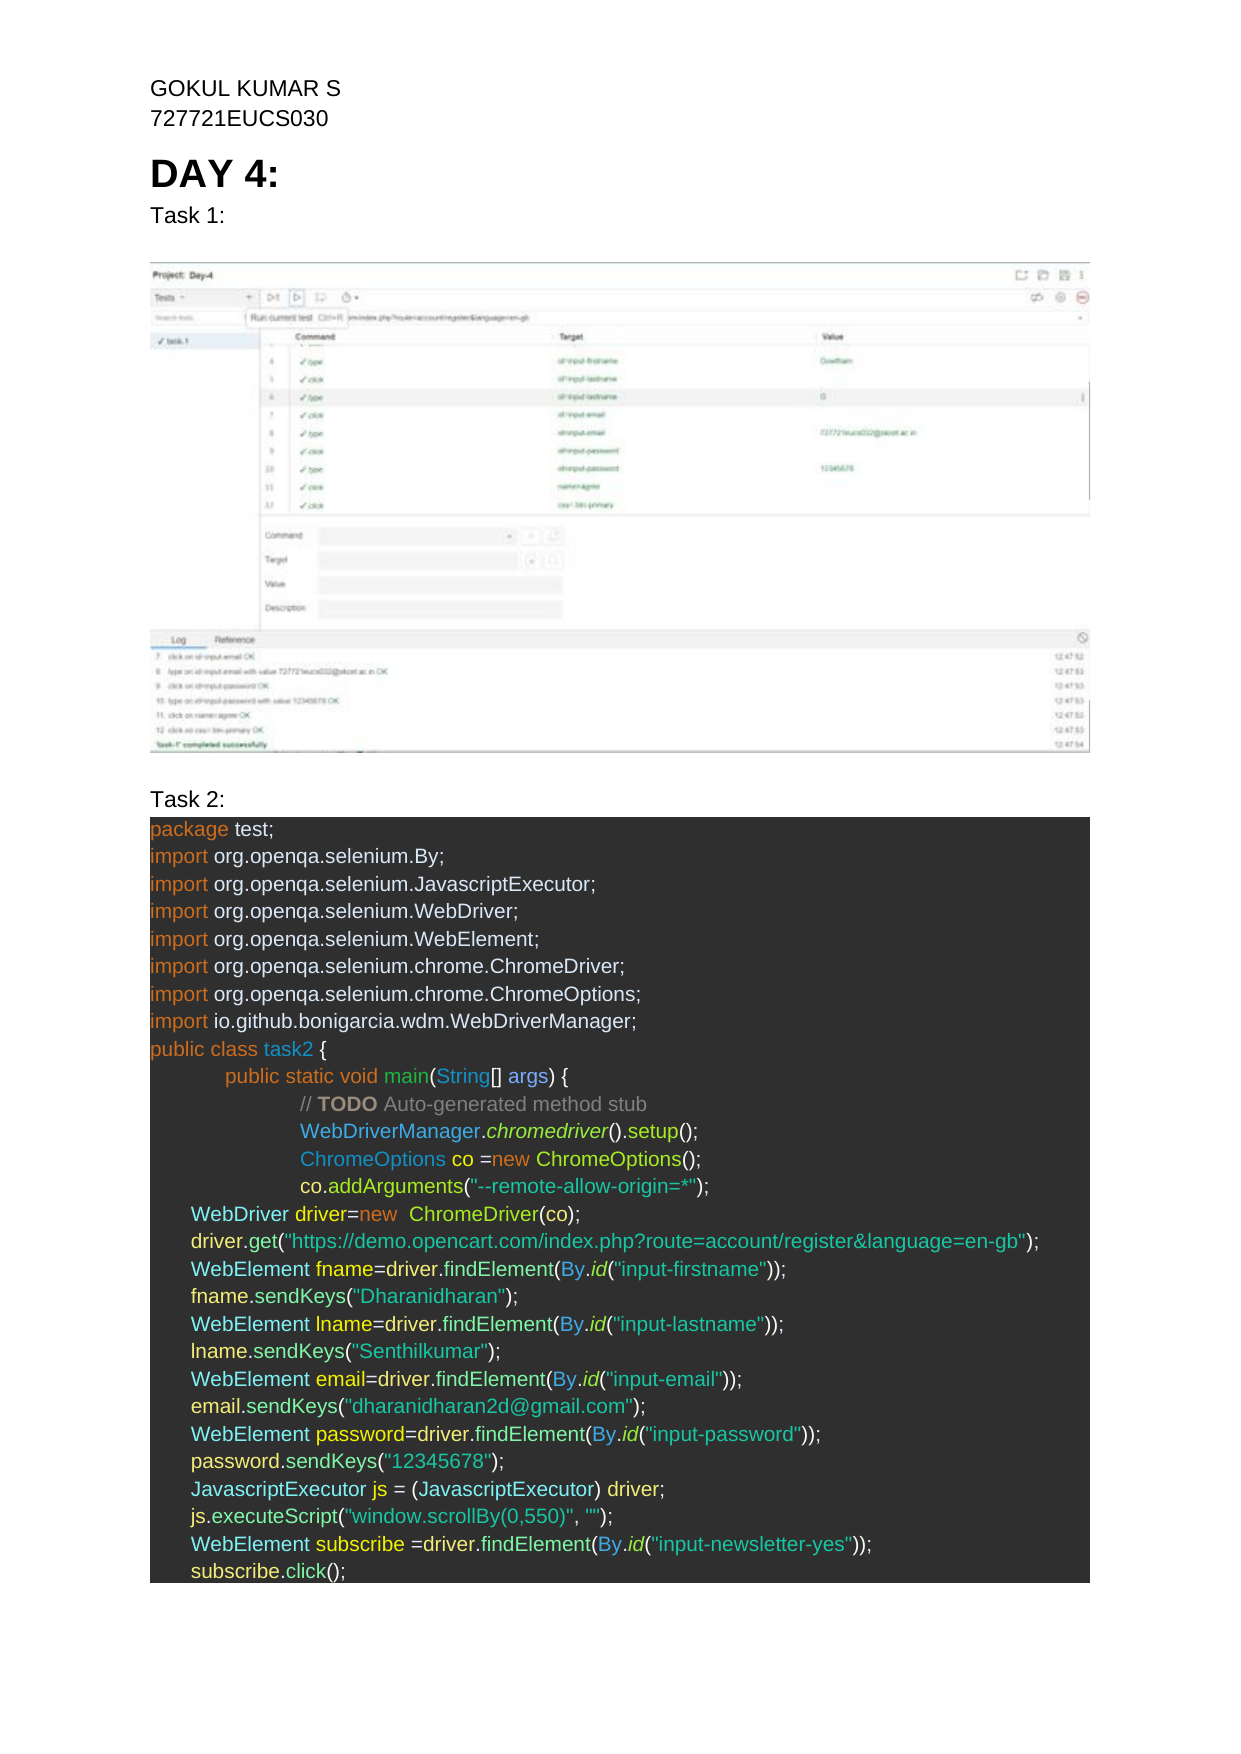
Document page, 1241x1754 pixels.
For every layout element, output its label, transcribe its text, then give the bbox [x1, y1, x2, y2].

text import io.github.bonigarcia.wdm.WebDriverManager; [150, 1009, 1090, 1033]
text subscribe.click(); [150, 1559, 1090, 1583]
text ChromeOptions co =new ChromeOptions(); [150, 1147, 1090, 1171]
text Task 1: [150, 202, 1090, 229]
text public static void main(String[] args) { [150, 1064, 1090, 1088]
text JavascriptExecutor js = (JavascriptExecutor) driver; [150, 1477, 1090, 1501]
text password.sendKeys("12345678"); [150, 1449, 1090, 1473]
text import org.openqa.selenium.By; [150, 844, 1090, 868]
text WebElement fname=driver.findElement(By.id("input-firstname")); [150, 1257, 1090, 1281]
text import org.openqa.selenium.chrome.ChromeDriver; [150, 954, 1090, 978]
text public class task2 { [150, 1037, 1090, 1061]
text import org.openqa.selenium.chrome.ChromeOptions; [150, 982, 1090, 1006]
text // TODO Auto-generated method stub [150, 1092, 1090, 1116]
text WebDriverManager.chromedriver().setup(); [150, 1119, 1090, 1143]
text lname.sendKeys("Senthilkumar"); [150, 1339, 1090, 1363]
text import org.openqa.selenium.WebElement; [150, 927, 1090, 951]
text driver.get("https://demo.opencart.com/index.php?route=account/register&language=en-gb"); [150, 1229, 1090, 1253]
text fname.sendKeys("Dharanidharan"); [150, 1284, 1090, 1308]
text WebElement subscribe =driver.findElement(By.id("input-newsletter-yes")); [150, 1532, 1090, 1556]
text email.sendKeys("dharanidharan2d@gmail.com"); [150, 1394, 1090, 1418]
text Task 2: [150, 786, 1090, 813]
text WebDriver driver=new ChromeDriver(co); [150, 1202, 1090, 1226]
text import org.openqa.selenium.JavascriptExecutor; [150, 872, 1090, 896]
text WebElement lname=driver.findElement(By.id("input-lastname")); [150, 1312, 1090, 1336]
text co.addArguments("--remote-allow-origin=*"); [150, 1174, 1090, 1198]
text package test; [150, 817, 1090, 841]
text WebElement password=driver.findElement(By.id("input-password")); [150, 1422, 1090, 1446]
text WebElement email=driver.findElement(By.id("input-email")); [150, 1367, 1090, 1391]
text DAY 4: [150, 150, 1090, 196]
picture [150, 262, 1091, 753]
text js.executeScript("window.scrollBy(0,550)", ""); [150, 1504, 1090, 1528]
text import org.openqa.selenium.WebDriver; [150, 899, 1090, 923]
